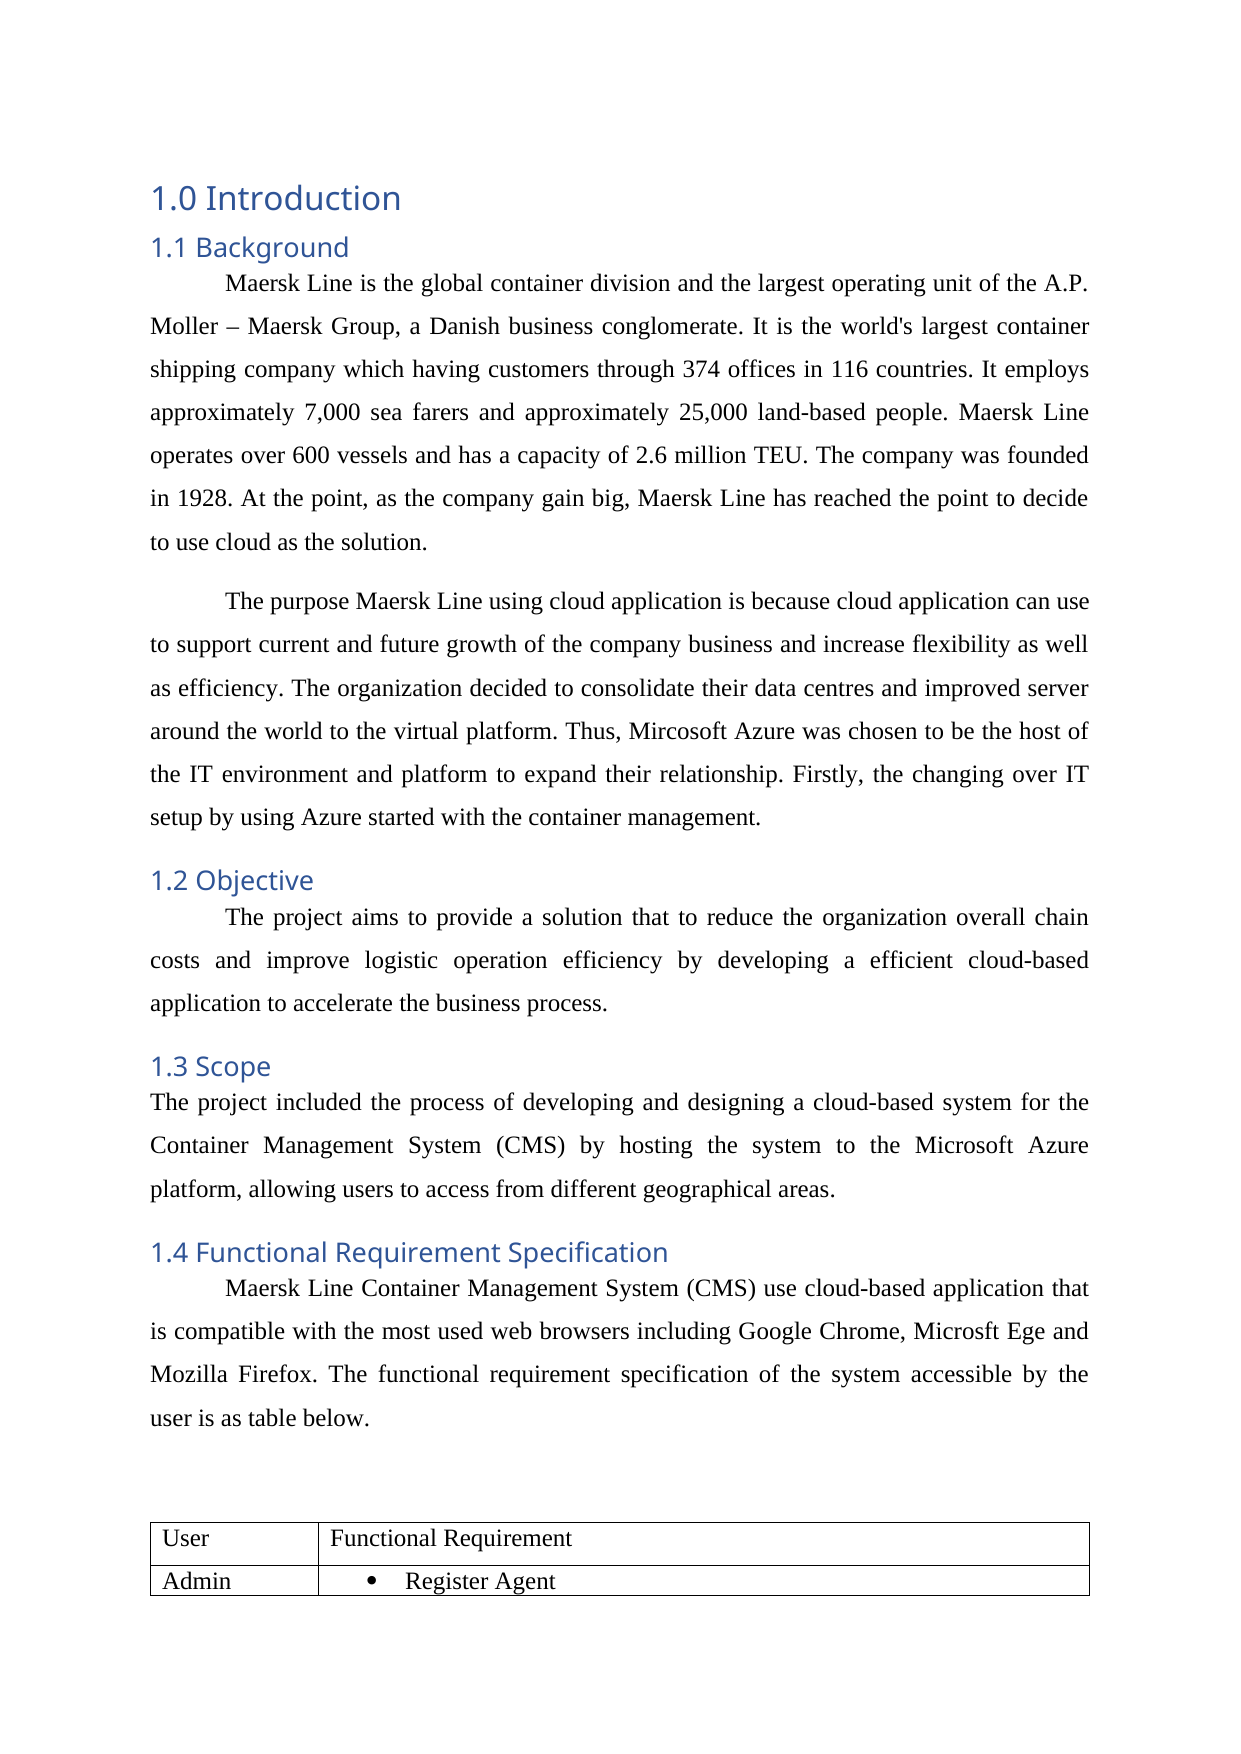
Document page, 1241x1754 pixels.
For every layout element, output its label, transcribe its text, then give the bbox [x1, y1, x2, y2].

text The purpose Maersk Line using cloud application is because cloud application can use to support current and future growth of the company business and increase flexibility as well as efficiency. The organization decided to consolidate their data centres and improved server around the world to the virtual platform. Thus, Mircosoft Azure was chosen to be the host of the IT environment and platform to expand their relationship. Firstly, the changing over IT setup by using Azure started with the container management. [150, 586, 1090, 831]
subtitle 1.3 Scope [150, 1048, 1090, 1084]
text The project aims to provide a solution that to reduce the organization overall chain costs and improve logistic operation efficiency by developing a efficient cloud-based application to accelerate the business process. [150, 902, 1090, 1017]
subtitle 1.0 Introduction [150, 175, 1090, 220]
table_cell Admin [151, 1566, 318, 1595]
table_header Functional Requirement [319, 1523, 1089, 1565]
table_header User [151, 1523, 318, 1565]
text Maersk Line is the global container division and the largest operating unit of the A.P. Moller – Maersk Group, a Danish business conglomerate. It is the world's largest container shipping company which having customers through 374 offices in 116 countries. It employs approximately 7,000 sea farers and approximately 25,000 land-based people. Maersk Line operates over 600 vessels and has a capacity of 2.6 million TEU. The company was founded in 1928. At the point, as the company gain big, Maersk Line has reached the point to decide to use cloud as the solution. [150, 268, 1090, 555]
subtitle 1.1 Background [150, 228, 1090, 265]
subtitle 1.2 Objective [150, 862, 1090, 899]
subtitle 1.4 Functional Requirement Specification [150, 1233, 1090, 1270]
text The project included the process of developing and designing a cloud-based system for the Container Management System (CMS) by hosting the system to the Microsoft Azure platform, allowing users to access from different geographical areas. [150, 1087, 1090, 1202]
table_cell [319, 1566, 1089, 1595]
text Maersk Line Container Management System (CMS) use cloud-based application that is compatible with the most used web browsers including Google Chrome, Microsft Ege and Mozilla Firefox. The functional requirement specification of the system accessible by the user is as table below. [150, 1273, 1090, 1431]
